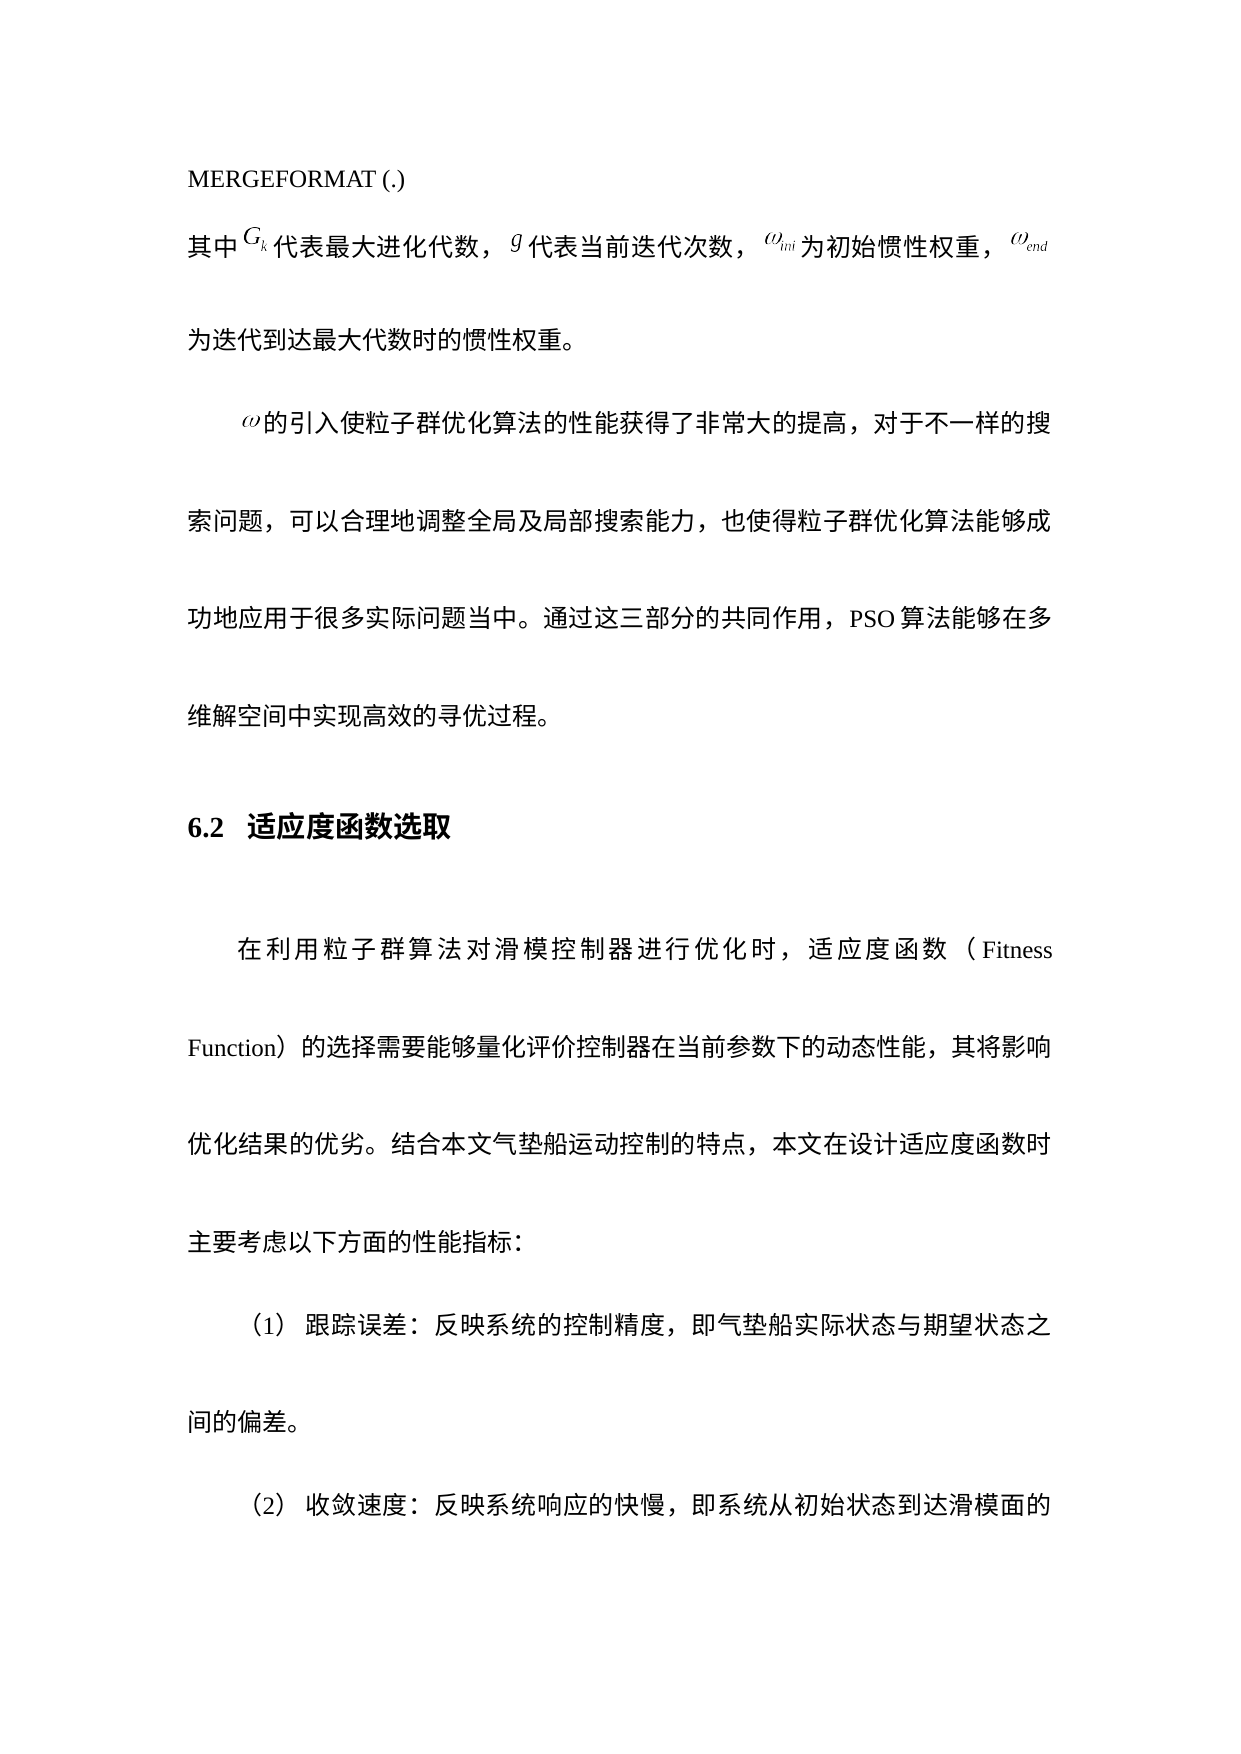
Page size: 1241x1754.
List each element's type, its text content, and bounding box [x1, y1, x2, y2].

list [187, 1471, 1053, 1536]
text 其中代表最大进化代数，代表当前迭代次数，为初始惯性权重，为迭代到达最大代数时的惯性权重。 [187, 209, 1053, 371]
subtitle 适应度函数选取 [187, 792, 1053, 857]
text 的引入使粒子群优化算法的性能获得了非常大的提高，对于不一样的搜索问题，可以合理地调整全局及局部搜索能力，也使得粒子群优化算法能够成功地应用于很多实际问题当中。通过这三部分的共同作用，PSO算法能够在多维解空间中实现高效的寻优过程。 [187, 389, 1053, 747]
text 在利用粒子群算法对滑模控制器进行优化时，适应度函数（Fitness Function）的选择需要能够量化评价控制器在当前参数下的动态性能，其将影响优化结果的优劣。结合本文气垫船运动控制的特点，本文在设计适应度函数时主要考虑以下方面的性能指标： [187, 915, 1053, 1273]
list 跟踪误差：反映系统的控制精度，即气垫船实际状态与期望状态之间的偏差。 [187, 1291, 1053, 1453]
